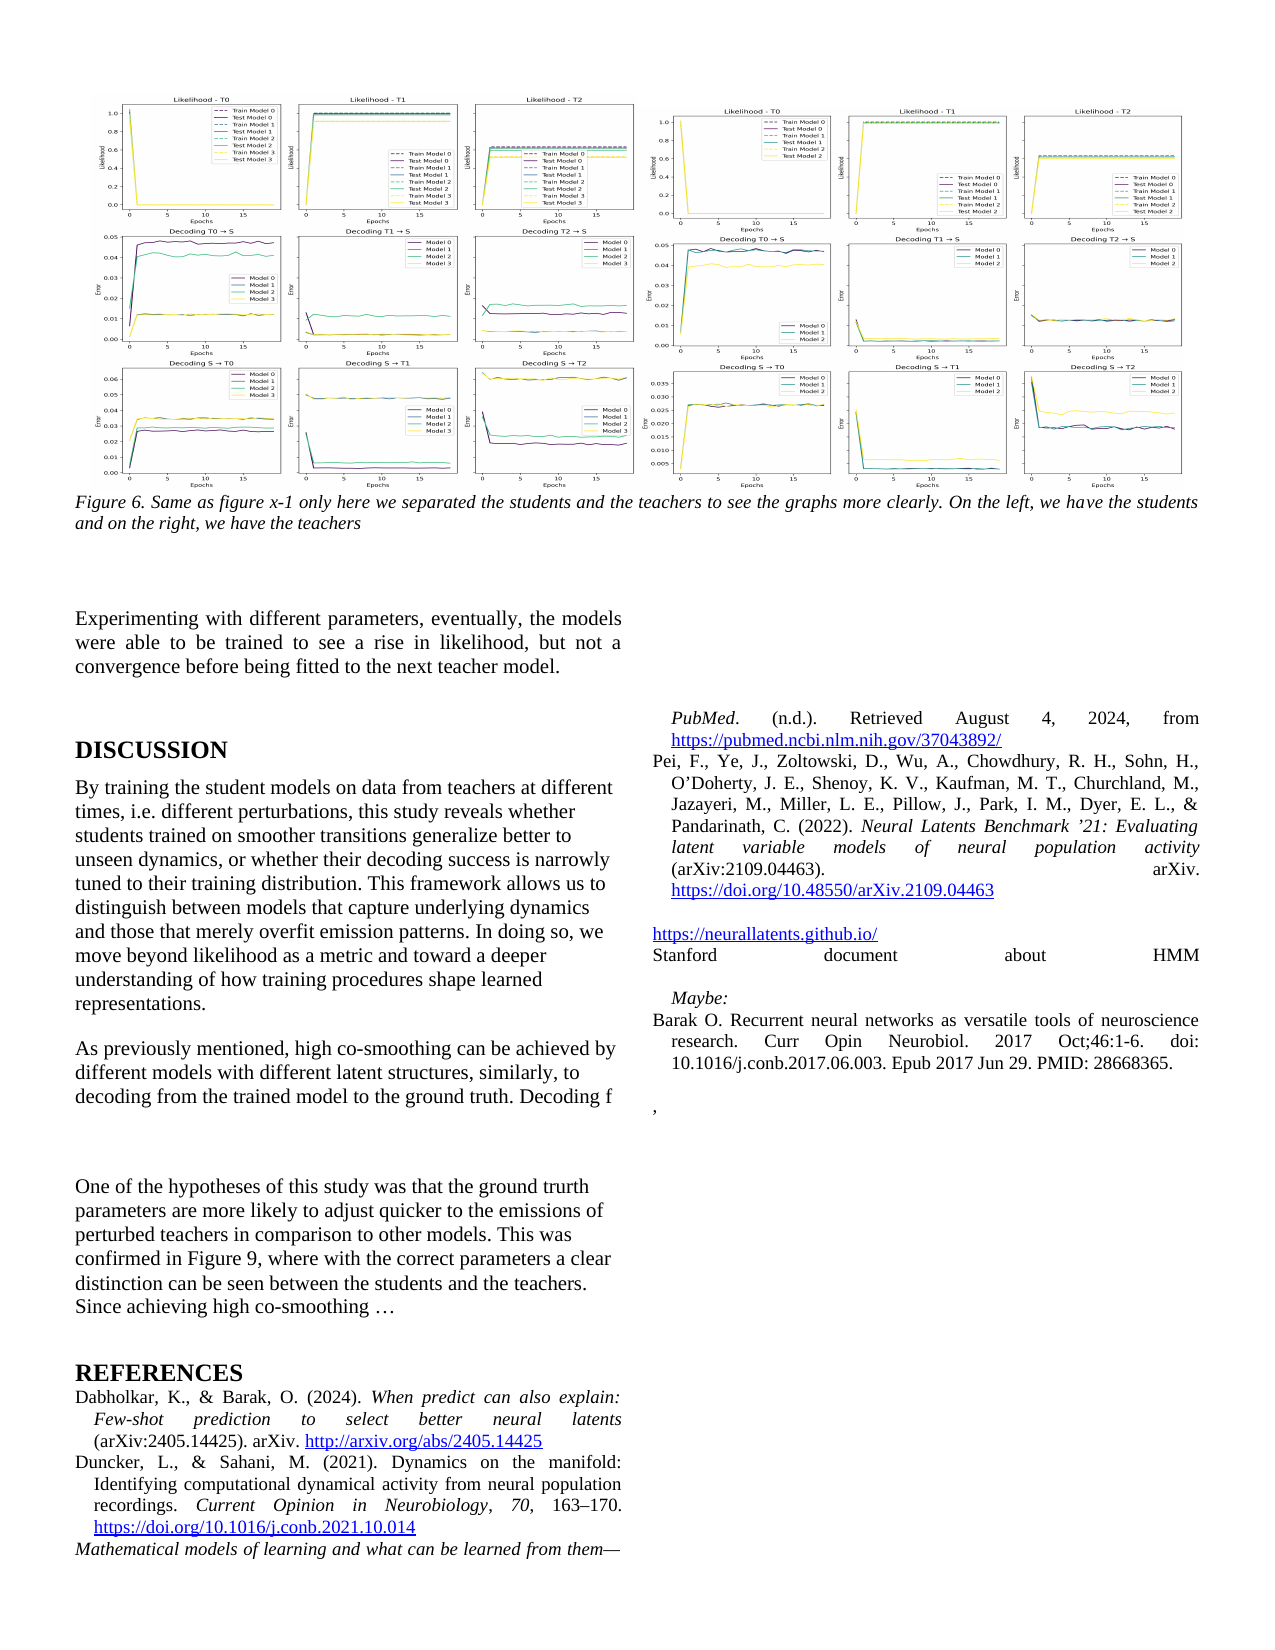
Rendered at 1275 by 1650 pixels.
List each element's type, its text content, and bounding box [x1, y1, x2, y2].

text As previously mentioned, high co-smoothing can be achieved by different models with different latent structures, similarly, to decoding from the trained model to the ground truth. Decoding f [75, 1036, 622, 1108]
subtitle DISCUSSION [75, 736, 622, 764]
text Mathematical models of learning and what can be learned from them—PubMed. (n.d.). Retrieved August 4, 2024, from https://pubmed.ncbi.nlm.nih.gov/37043892/ [652, 707, 1200, 750]
text https://neurallatents.github.io/ [652, 922, 1200, 944]
text Duncker, L., & Sahani, M. (2021). Dynamics on the manifold: Identifying computational dynamical activity from neural population recordings. Current Opinion in Neurobiology, 70, 163–170. https://doi.org/10.1016/j.conb.2021.10.014 [75, 1451, 622, 1537]
text Figure 6. Same as figure x-1 only here we separated the students and the teachers to see the graphs more clearly. On the left, we have the students and on the right, we have the teachers [75, 491, 1200, 534]
picture [90, 94, 1185, 491]
subtitle REFERENCES [75, 1358, 622, 1386]
text Dabholkar, K., & Barak, O. (2024). When predict can also explain: Few-shot prediction to select better neural latents (arXiv:2405.14425). arXiv. http://arxiv.org/abs/2405.14425 [75, 1386, 622, 1451]
text Barak O. Recurrent neural networks as versatile tools of neuroscience research. Curr Opin Neurobiol. 2017 Oct;46:1-6. doi: 10.1016/j.conb.2017.06.003. Epub 2017 Jun 29. PMID: 28668365. [652, 1009, 1200, 1073]
text , [652, 1095, 1200, 1117]
text Mathematical models of learning and what can be learned from them—PubMed. (n.d.). Retrieved August 4, 2024, from https://pubmed.ncbi.nlm.nih.gov/37043892/ [75, 1537, 622, 1559]
text One of the hypotheses of this study was that the ground trurth parameters are more likely to adjust quicker to the emissions of perturbed teachers in comparison to other models. This was confirmed in Figure 9, where with the correct parameters a clear distinction can be seen between the students and the teachers. Since achieving high co-smoothing … [75, 1174, 622, 1318]
text By training the student models on data from teachers at different times, i.e. different perturbations, this study reveals whether students trained on smoother transitions generalize better to unseen dynamics, or whether their decoding success is narrowly tuned to their training distribution. This framework allows us to distinguish between models that capture underlying dynamics and those that merely overfit emission patterns. In doing so, we move beyond likelihood as a metric and toward a deeper understanding of how training procedures shape learned representations. [75, 775, 622, 1015]
text Pei, F., Ye, J., Zoltowski, D., Wu, A., Chowdhury, R. H., Sohn, H., O’Doherty, J. E., Shenoy, K. V., Kaufman, M. T., Churchland, M., Jazayeri, M., Miller, L. E., Pillow, J., Park, I. M., Dyer, E. L., & Pandarinath, C. (2022). Neural Latents Benchmark ’21: Evaluating latent variable models of neural population activity (arXiv:2109.04463). arXiv. https://doi.org/10.48550/arXiv.2109.04463 [652, 750, 1200, 901]
text Stanford document about HMM Maybe: [652, 944, 1200, 1009]
text Experimenting with different parameters, eventually, the models were able to be trained to see a rise in likelihood, but not a convergence before being fitted to the next teacher model. [75, 606, 622, 678]
